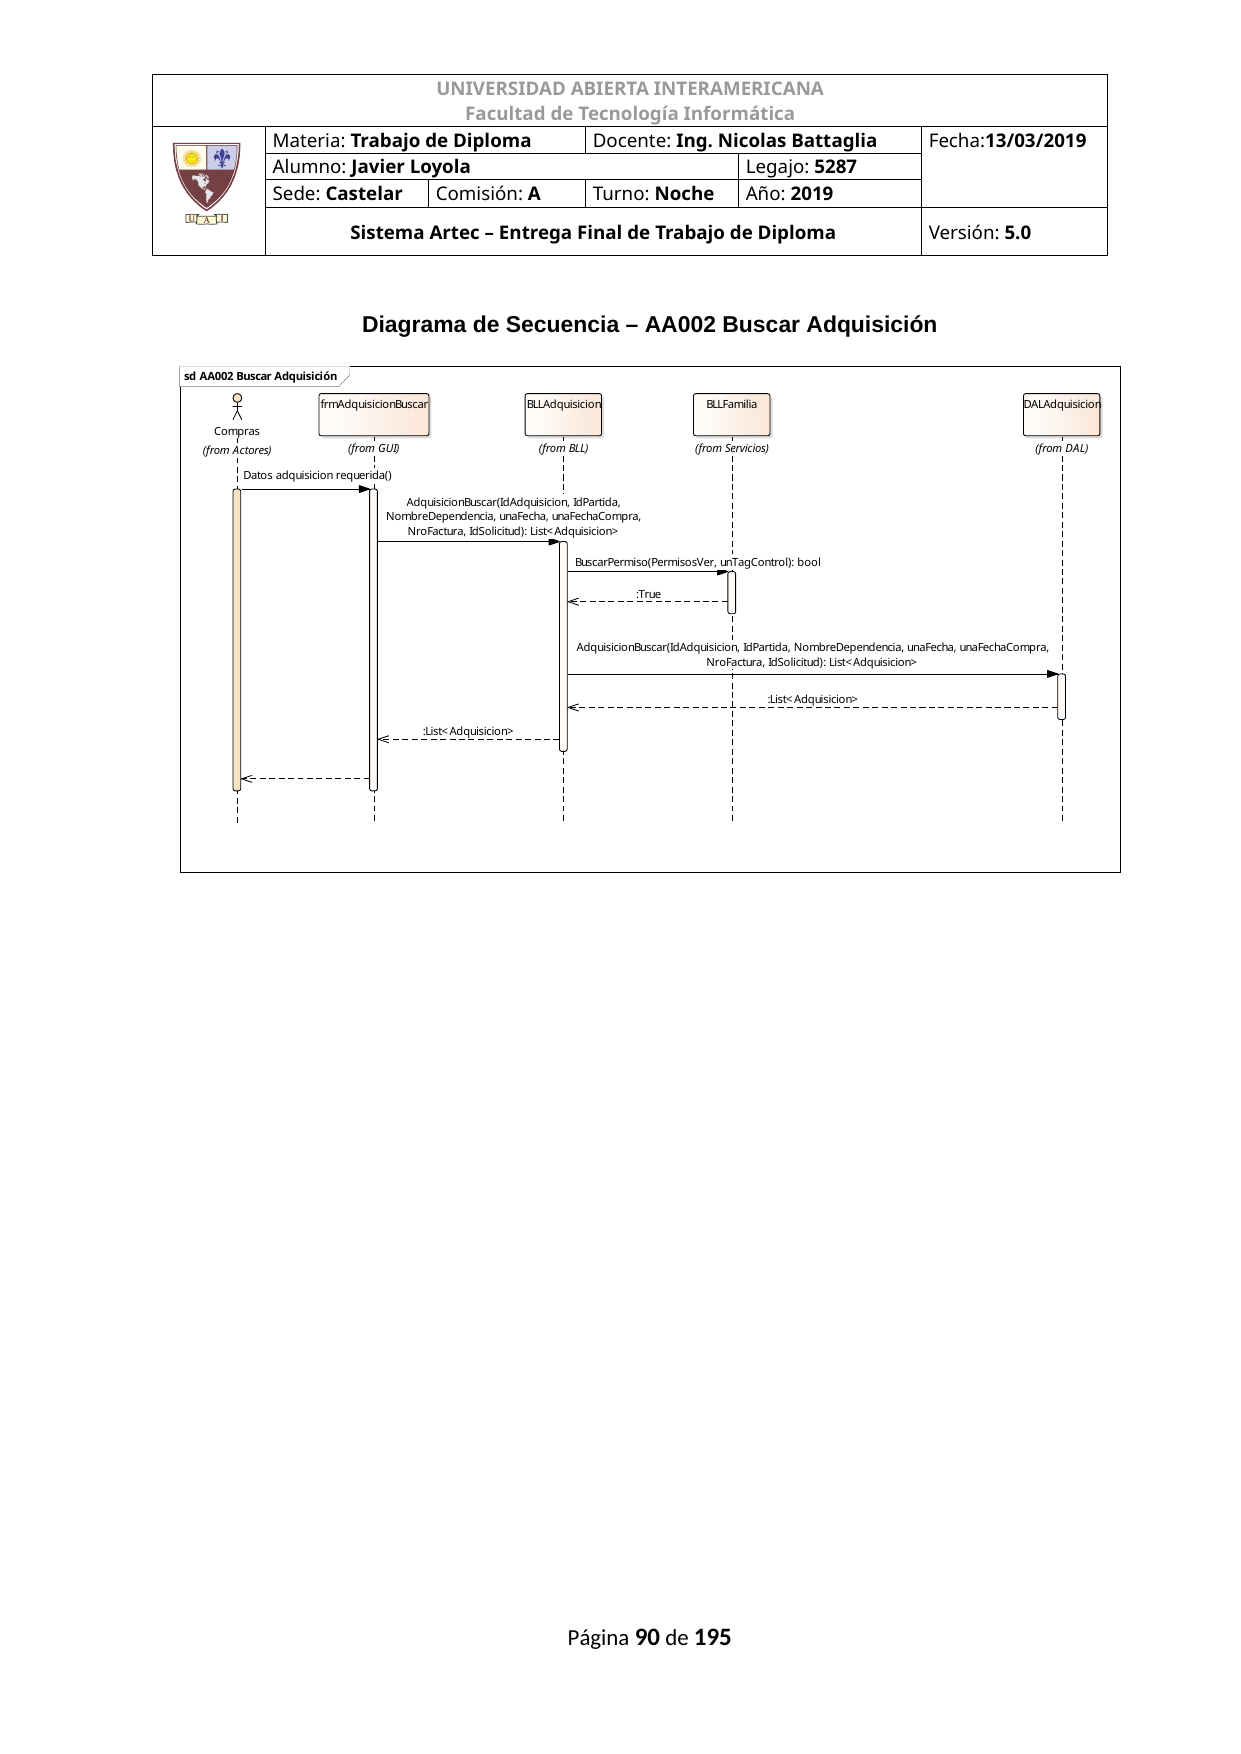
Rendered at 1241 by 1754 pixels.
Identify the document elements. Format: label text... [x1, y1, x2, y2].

text Diagrama de Secuencia – AA002 Buscar Adquisición [177, 311, 1122, 337]
picture [157, 136, 257, 228]
